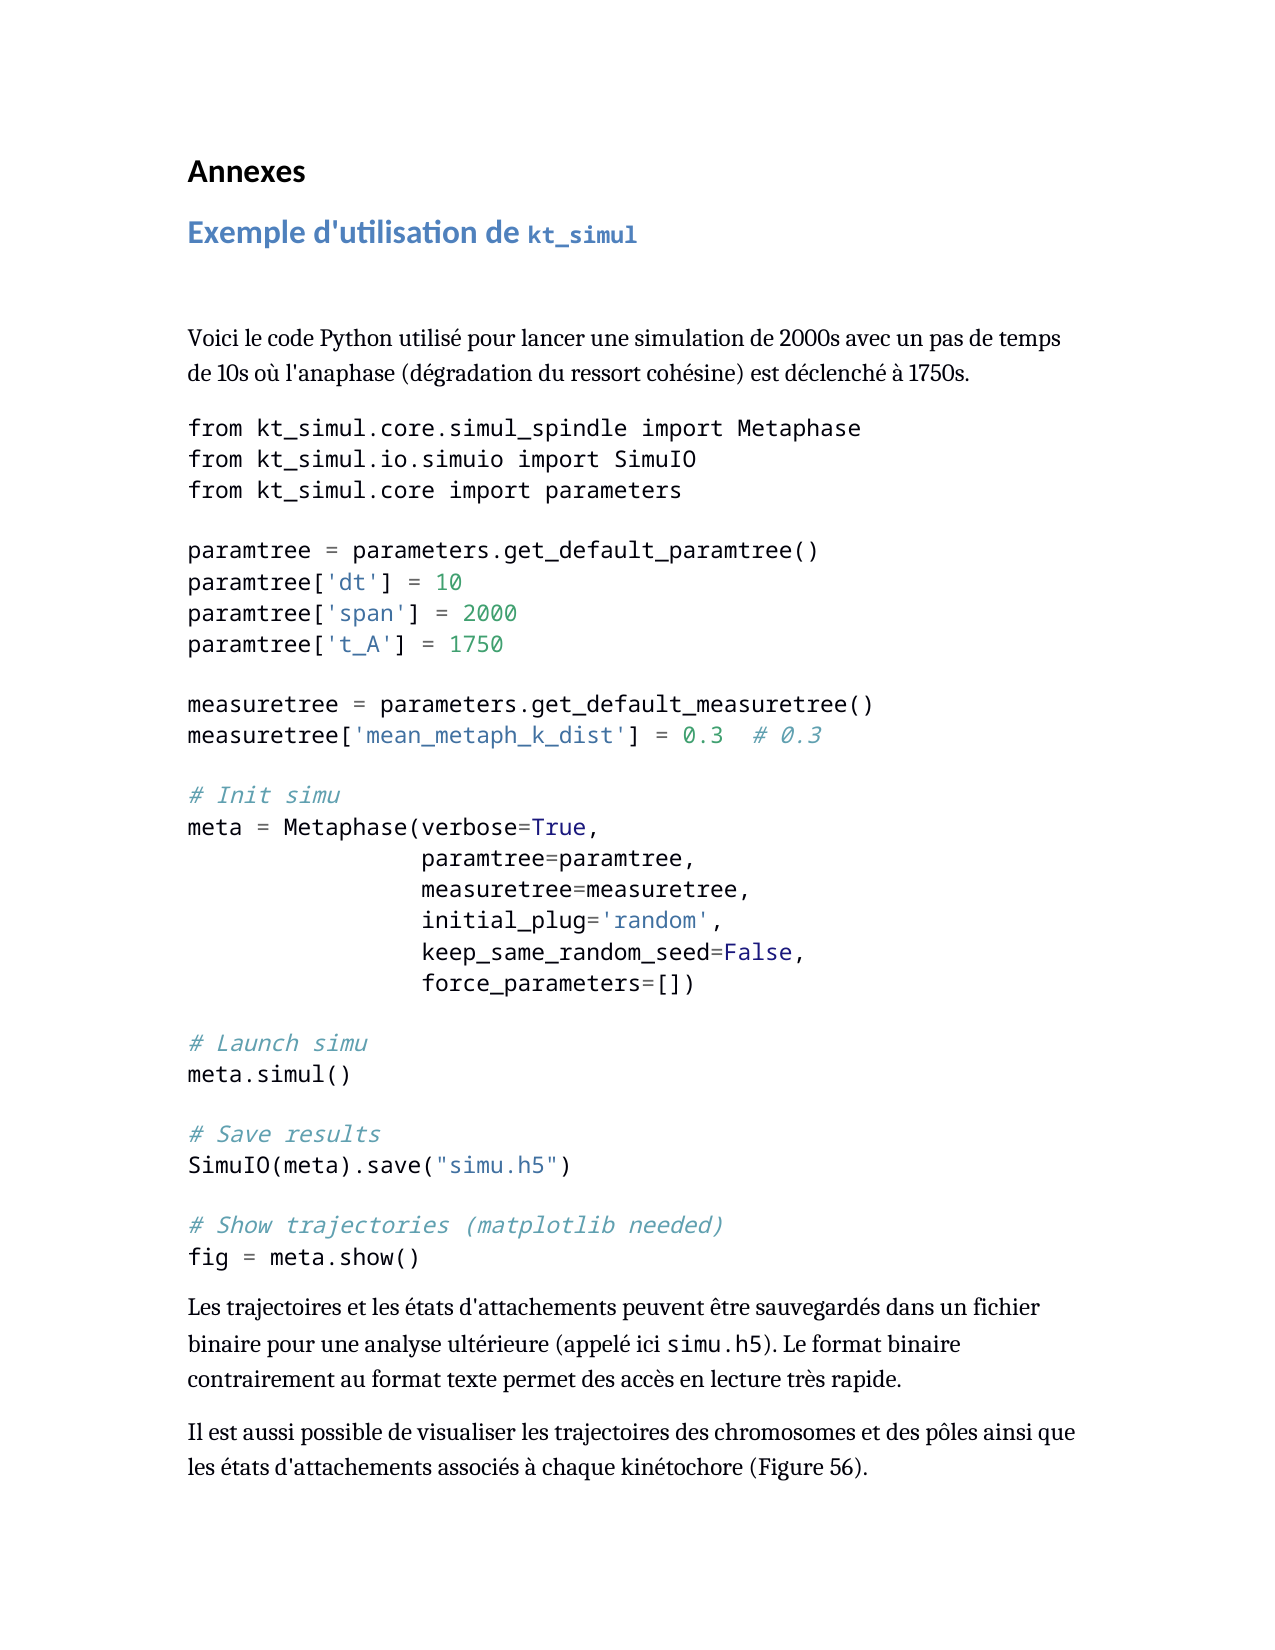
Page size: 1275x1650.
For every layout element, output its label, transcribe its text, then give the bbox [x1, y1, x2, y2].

text from kt_simul.core.simul_spindle import Metaphase from kt_simul.io.simuio import SimuIO from kt_simul.core import parameters paramtree = parameters.get_default_paramtree() paramtree['dt'] = 10 paramtree['span'] = 2000 paramtree['t_A'] = 1750 measuretree = parameters.get_default_measuretree() measuretree['mean_metaph_k_dist'] = 0.3 # 0.3 # Init simu meta = Metaphase(verbose=True, paramtree=paramtree, measuretree=measuretree, initial_plug='random', keep_same_random_seed=False, force_parameters=[]) # Launch simu meta.simul() # Save results SimuIO(meta).save("simu.h5") # Show trajectories (matplotlib needed) fig = meta.show() [187, 412, 1087, 1272]
text Voici le code Python utilisé pour lancer une simulation de 2000s avec un pas de temps de 10s où l'anaphase (dégradation du ressort cohésine) est déclenché à 1750s. [187, 324, 1087, 387]
text Les trajectoires et les états d'attachements peuvent être sauvegardés dans un fichier binaire pour une analyse ultérieure (appelé ici simu.h5). Le format binaire contrairement au format texte permet des accès en lecture très rapide. [187, 1293, 1087, 1393]
text Il est aussi possible de visualiser les trajectoires des chromosomes et des pôles ainsi que les états d'attachements associés à chaque kinétochore (Figure 56). [187, 1418, 1087, 1481]
subtitle Annexes [187, 150, 1087, 191]
subtitle Exemple d'utilisation de kt_simul [187, 212, 1087, 252]
